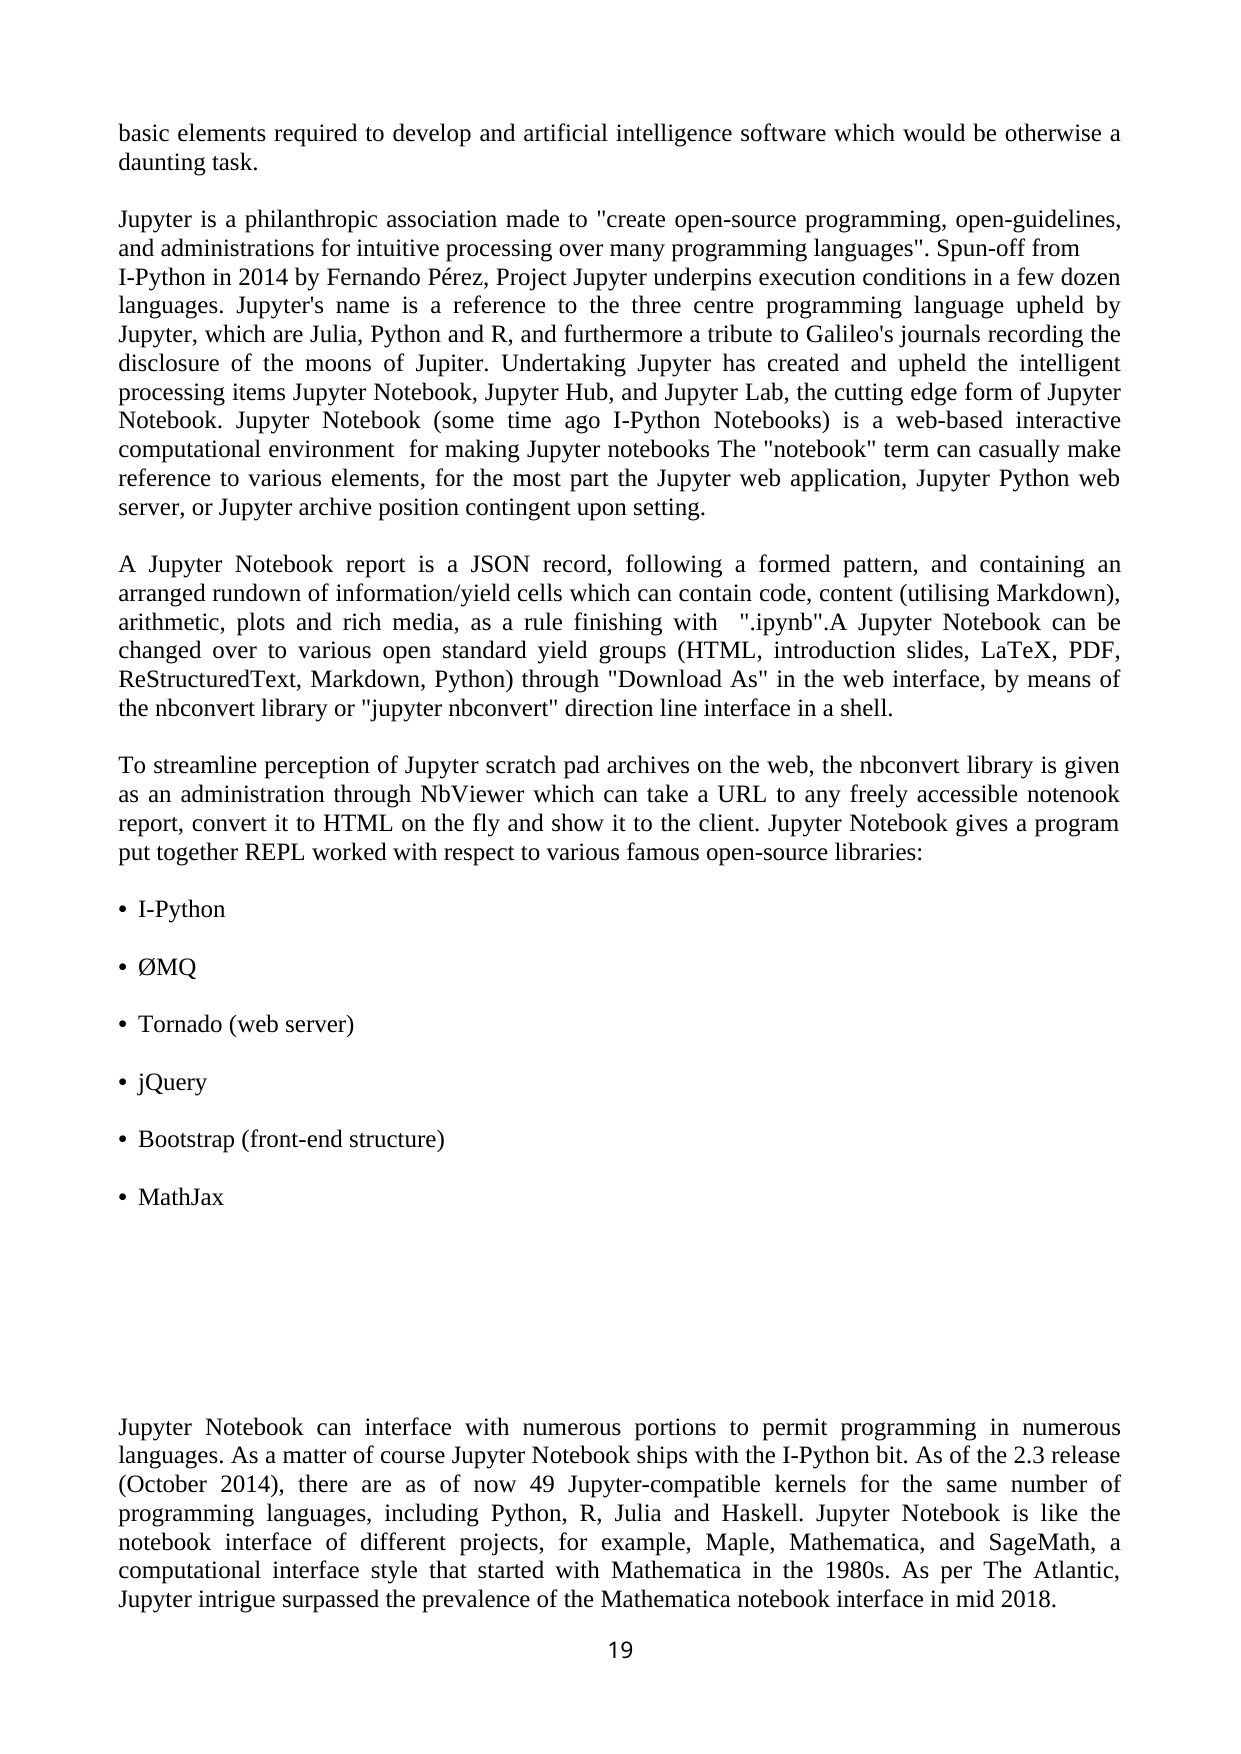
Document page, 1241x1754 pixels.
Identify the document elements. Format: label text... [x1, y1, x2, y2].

text A Jupyter Notebook report is a JSON record, following a formed pattern, and containing an arranged rundown of information/yield cells which can contain code, content (utilising Markdown), arithmetic, plots and rich media, as a rule finishing with ".ipynb".A Jupyter Notebook can be changed over to various open standard yield groups (HTML, introduction slides, LaTeX, PDF, ReStructuredText, Markdown, Python) through "Download As" in the web interface, by means of the nbconvert library or "jupyter nbconvert" direction line interface in a shell. [118, 549, 1122, 722]
list MathJax [118, 1182, 1122, 1211]
list I-Python [118, 894, 1122, 923]
list Tornado (web server) [118, 1009, 1122, 1038]
text Jupyter is a philanthropic association made to "create open-source programming, open-guidelines, and administrations for intuitive processing over many programming languages". Spun-off from [118, 204, 1122, 262]
list ØMQ [118, 952, 1122, 981]
text To streamline perception of Jupyter scratch pad archives on the web, the nbconvert library is given as an administration through NbViewer which can take a URL to any freely accessible notenook report, convert it to HTML on the fly and show it to the client. Jupyter Notebook gives a program put together REPL worked with respect to various famous open-source libraries: [118, 751, 1122, 866]
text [118, 118, 1122, 176]
text Jupyter Notebook can interface with numerous portions to permit programming in numerous languages. As a matter of course Jupyter Notebook ships with the I-Python bit. As of the 2.3 release (October 2014), there are as of now 49 Jupyter-compatible kernels for the same number of programming languages, including Python, R, Julia and Haskell. Jupyter Notebook is like the notebook interface of different projects, for example, Maple, Mathematica, and SageMath, a computational interface style that started with Mathematica in the 1980s. As per The Atlantic, Jupyter intrigue surpassed the prevalence of the Mathematica notebook interface in mid 2018. [118, 1412, 1122, 1613]
list jQuery [118, 1067, 1122, 1096]
text I-Python in 2014 by Fernando Pérez, Project Jupyter underpins execution conditions in a few dozen languages. Jupyter's name is a reference to the three centre programming language upheld by Jupyter, which are Julia, Python and R, and furthermore a tribute to Galileo's journals recording the disclosure of the moons of Jupiter. Undertaking Jupyter has created and upheld the intelligent processing items Jupyter Notebook, Jupyter Hub, and Jupyter Lab, the cutting edge form of Jupyter Notebook. Jupyter Notebook (some time ago I-Python Notebooks) is a web-based interactive computational environment for making Jupyter notebooks The "notebook" term can casually make reference to various elements, for the most part the Jupyter web application, Jupyter Python web server, or Jupyter archive position contingent upon setting. [118, 262, 1122, 521]
list Bootstrap (front-end structure) [118, 1124, 1122, 1153]
